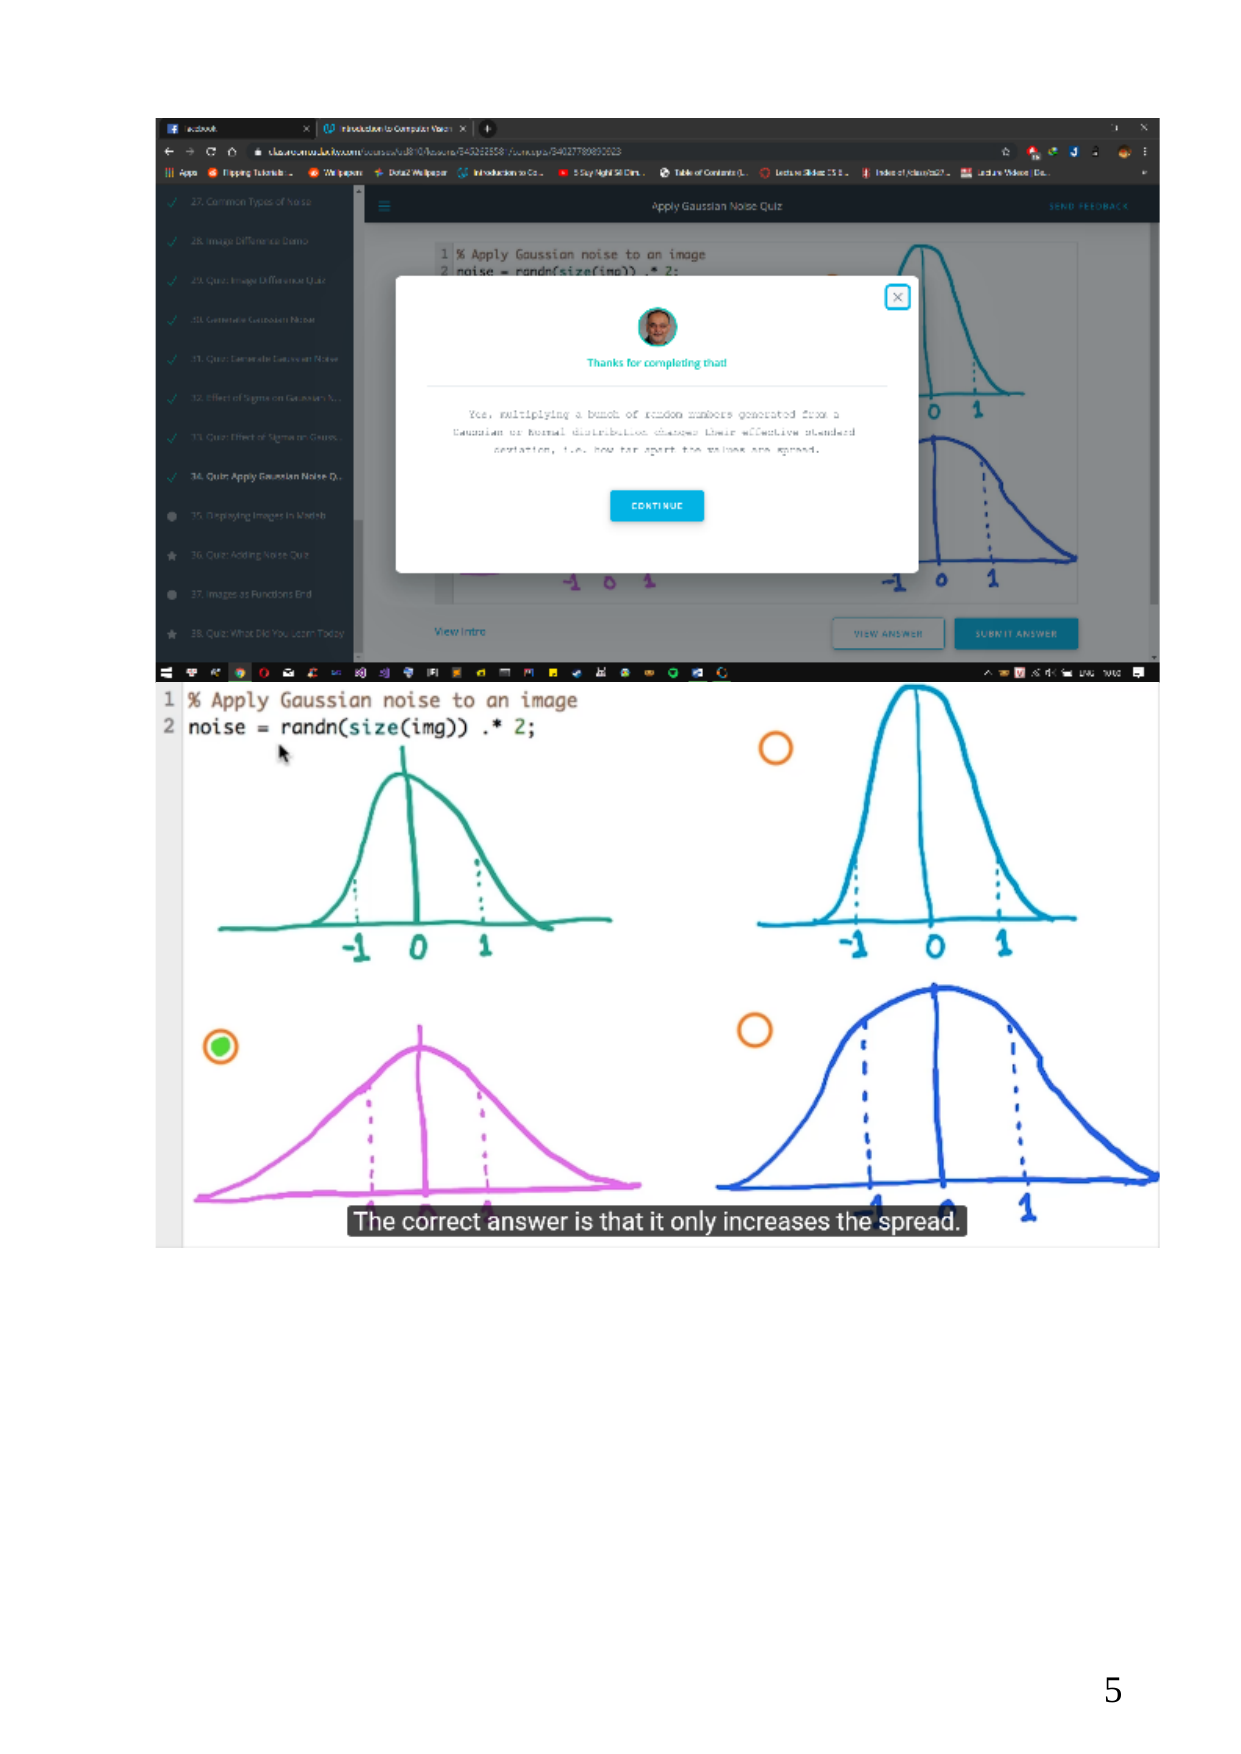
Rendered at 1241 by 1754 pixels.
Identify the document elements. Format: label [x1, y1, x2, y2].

picture [155, 118, 1160, 1248]
